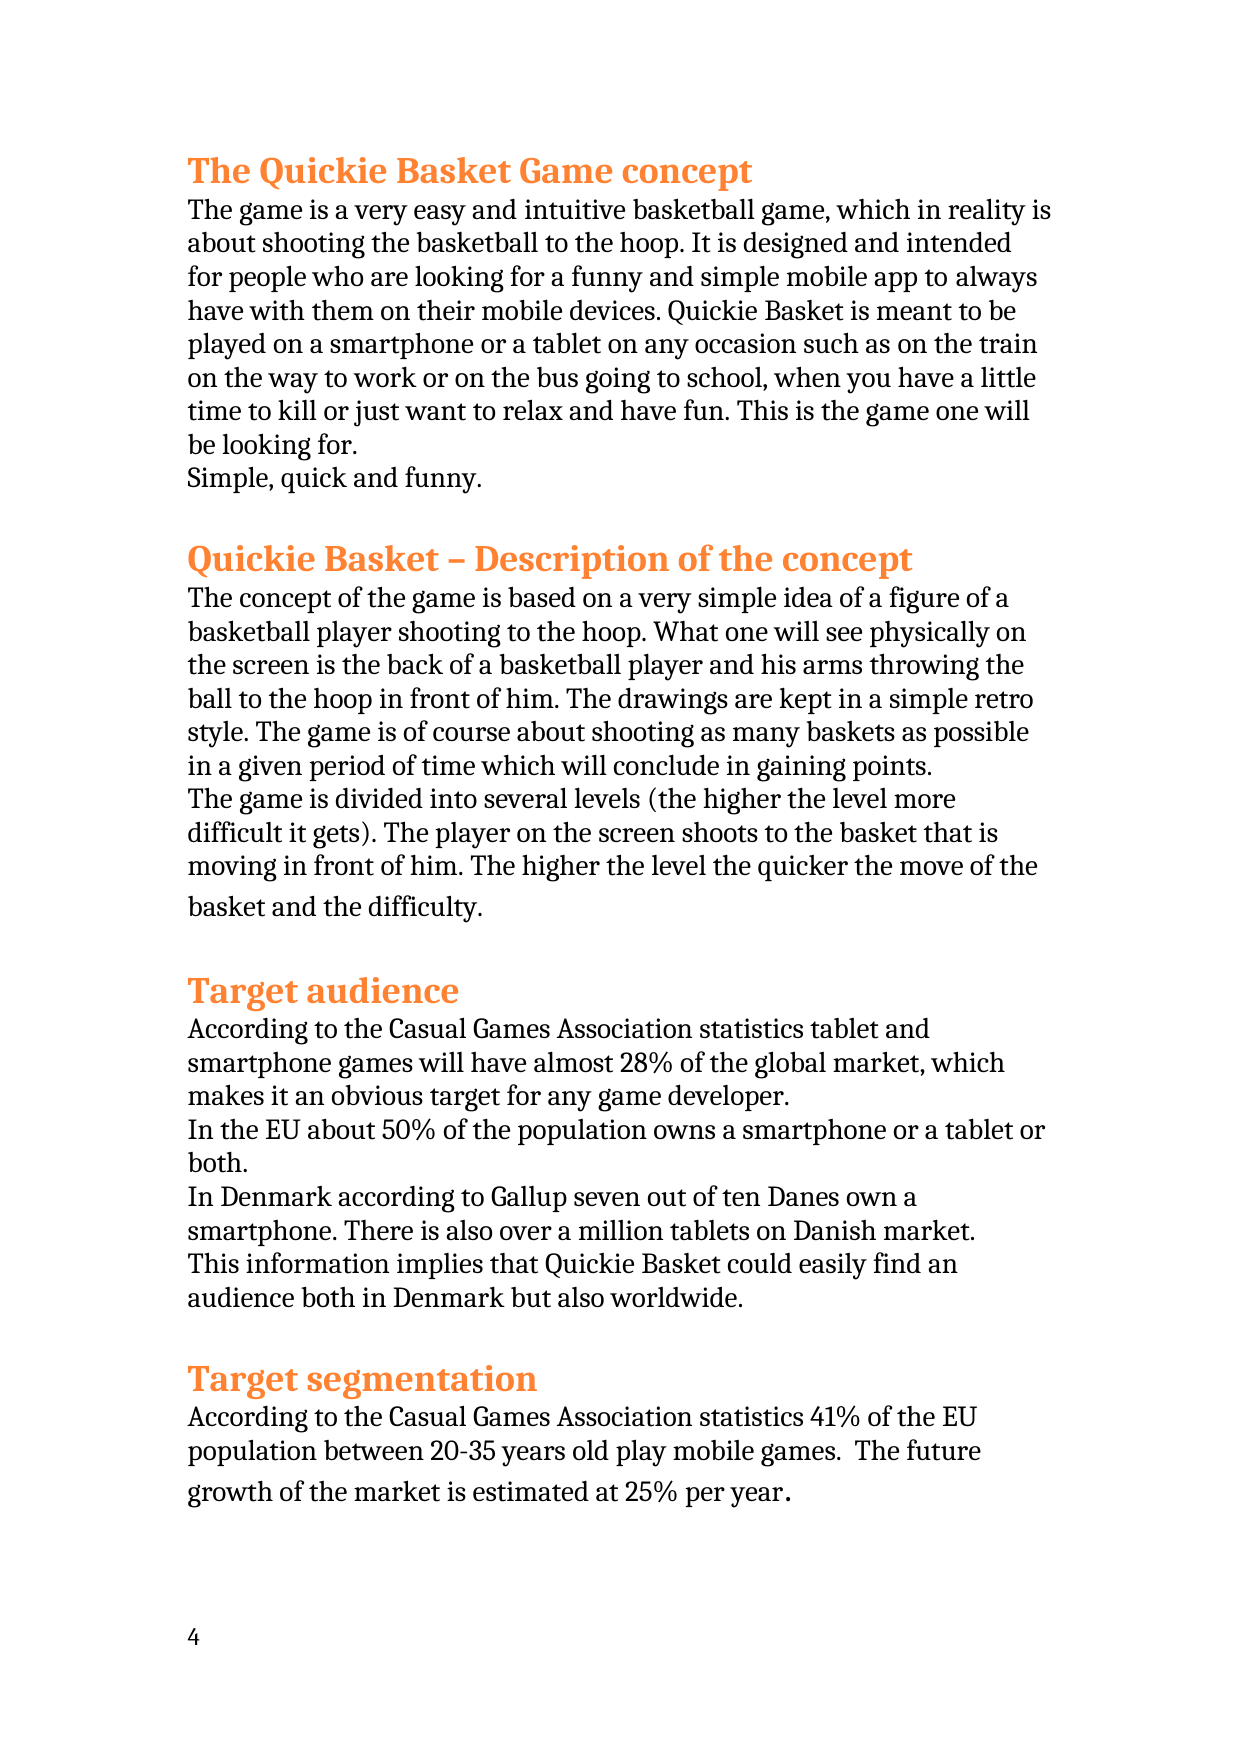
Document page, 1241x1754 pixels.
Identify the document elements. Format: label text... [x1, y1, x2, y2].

text In Denmark according to Gallup seven out of ten Danes own a smartphone. There is also over a million tablets on Danish market. [187, 1180, 1053, 1247]
text The Quickie Basket Game concept [187, 150, 1053, 193]
text Quickie Basket – Description of the concept [187, 538, 1053, 581]
text The game is a very easy and intuitive basketball game, which in reality is about shooting the basketball to the hoop. It is designed and intended for people who are looking for a funny and simple mobile app to always have with them on their mobile devices. Quickie Basket is meant to be played on a smartphone or a tablet on any occasion such as on the train on the way to work or on the bus going to school, when you have a little time to kill or just want to relax and have fun. This is the game one will be looking for. [187, 193, 1053, 461]
text The game is divided into several levels (the higher the level more difficult it gets). The player on the screen shoots to the basket that is moving in front of him. The higher the level the quicker the move of the basket and the difficulty. [187, 782, 1053, 926]
text This information implies that Quickie Basket could easily find an audience both in Denmark but also worldwide. [187, 1247, 1053, 1314]
text According to the Casual Games Association statistics 41% of the EU population between 20-35 years old play mobile games. The future growth of the market is estimated at 25% per year. [187, 1401, 1053, 1511]
text Simple, quick and funny. [187, 461, 1053, 495]
text According to the Casual Games Association statistics tablet and smartphone games will have almost 28% of the global market, which makes it an obvious target for any game developer. [187, 1012, 1053, 1113]
text In the EU about 50% of the population owns a smartphone or a tablet or both. [187, 1113, 1053, 1180]
text Target audience [187, 969, 1053, 1012]
text The concept of the game is based on a very simple idea of a figure of a basketball player shooting to the hoop. What one will see physically on the screen is the back of a basketball player and his arms throwing the ball to the hoop in front of him. The drawings are kept in a simple retro style. The game is of course about shooting as many baskets as possible in a given period of time which will conclude in gaining points. [187, 581, 1053, 782]
text Target segmentation [187, 1357, 1053, 1401]
